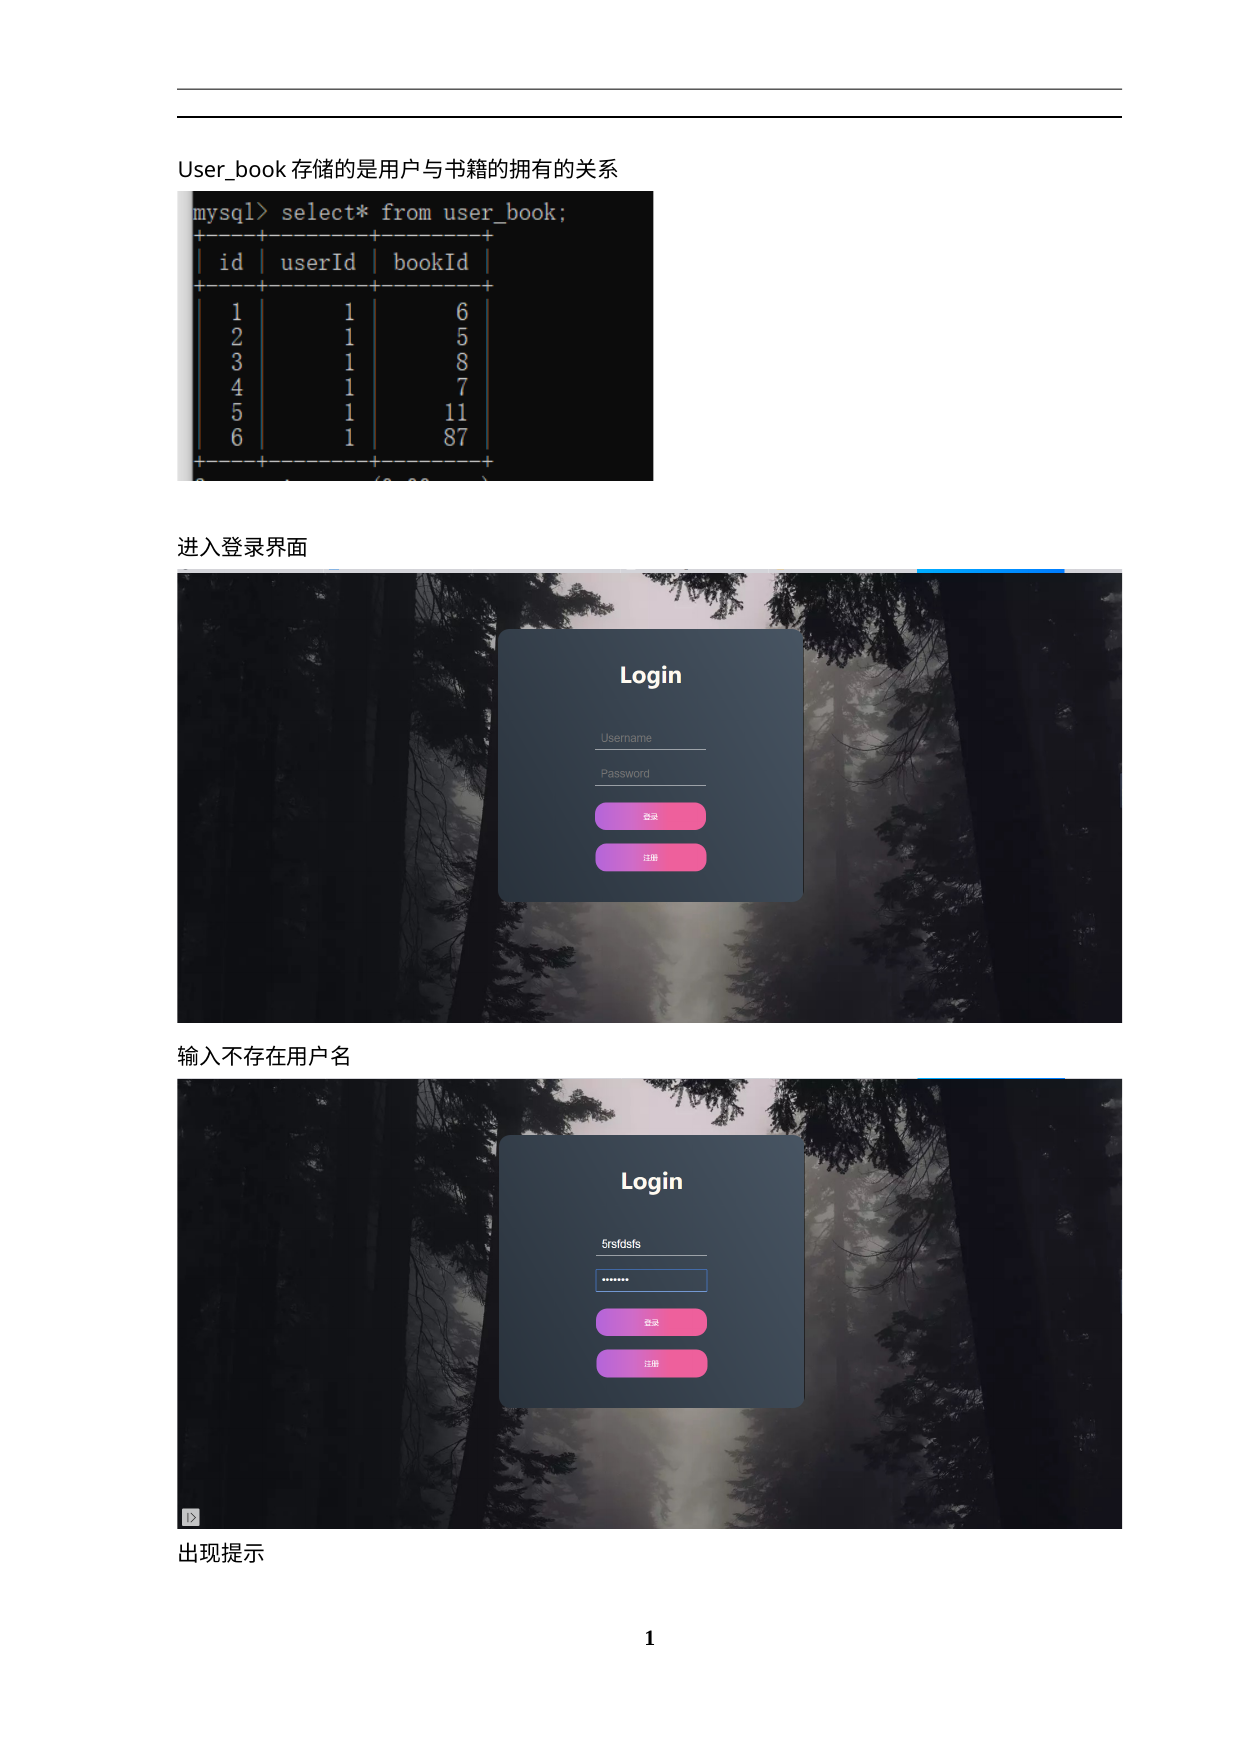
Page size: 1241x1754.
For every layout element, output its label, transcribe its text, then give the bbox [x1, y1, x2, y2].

picture [177, 1078, 1123, 1529]
text 出现提示 [177, 1536, 1122, 1568]
picture [177, 191, 654, 481]
text User_book存储的是用户与书籍的拥有的关系 [177, 152, 1122, 184]
text 输入不存在用户名 [177, 1039, 1122, 1071]
picture [177, 569, 1123, 1023]
text 进入登录界面 [177, 530, 1122, 562]
